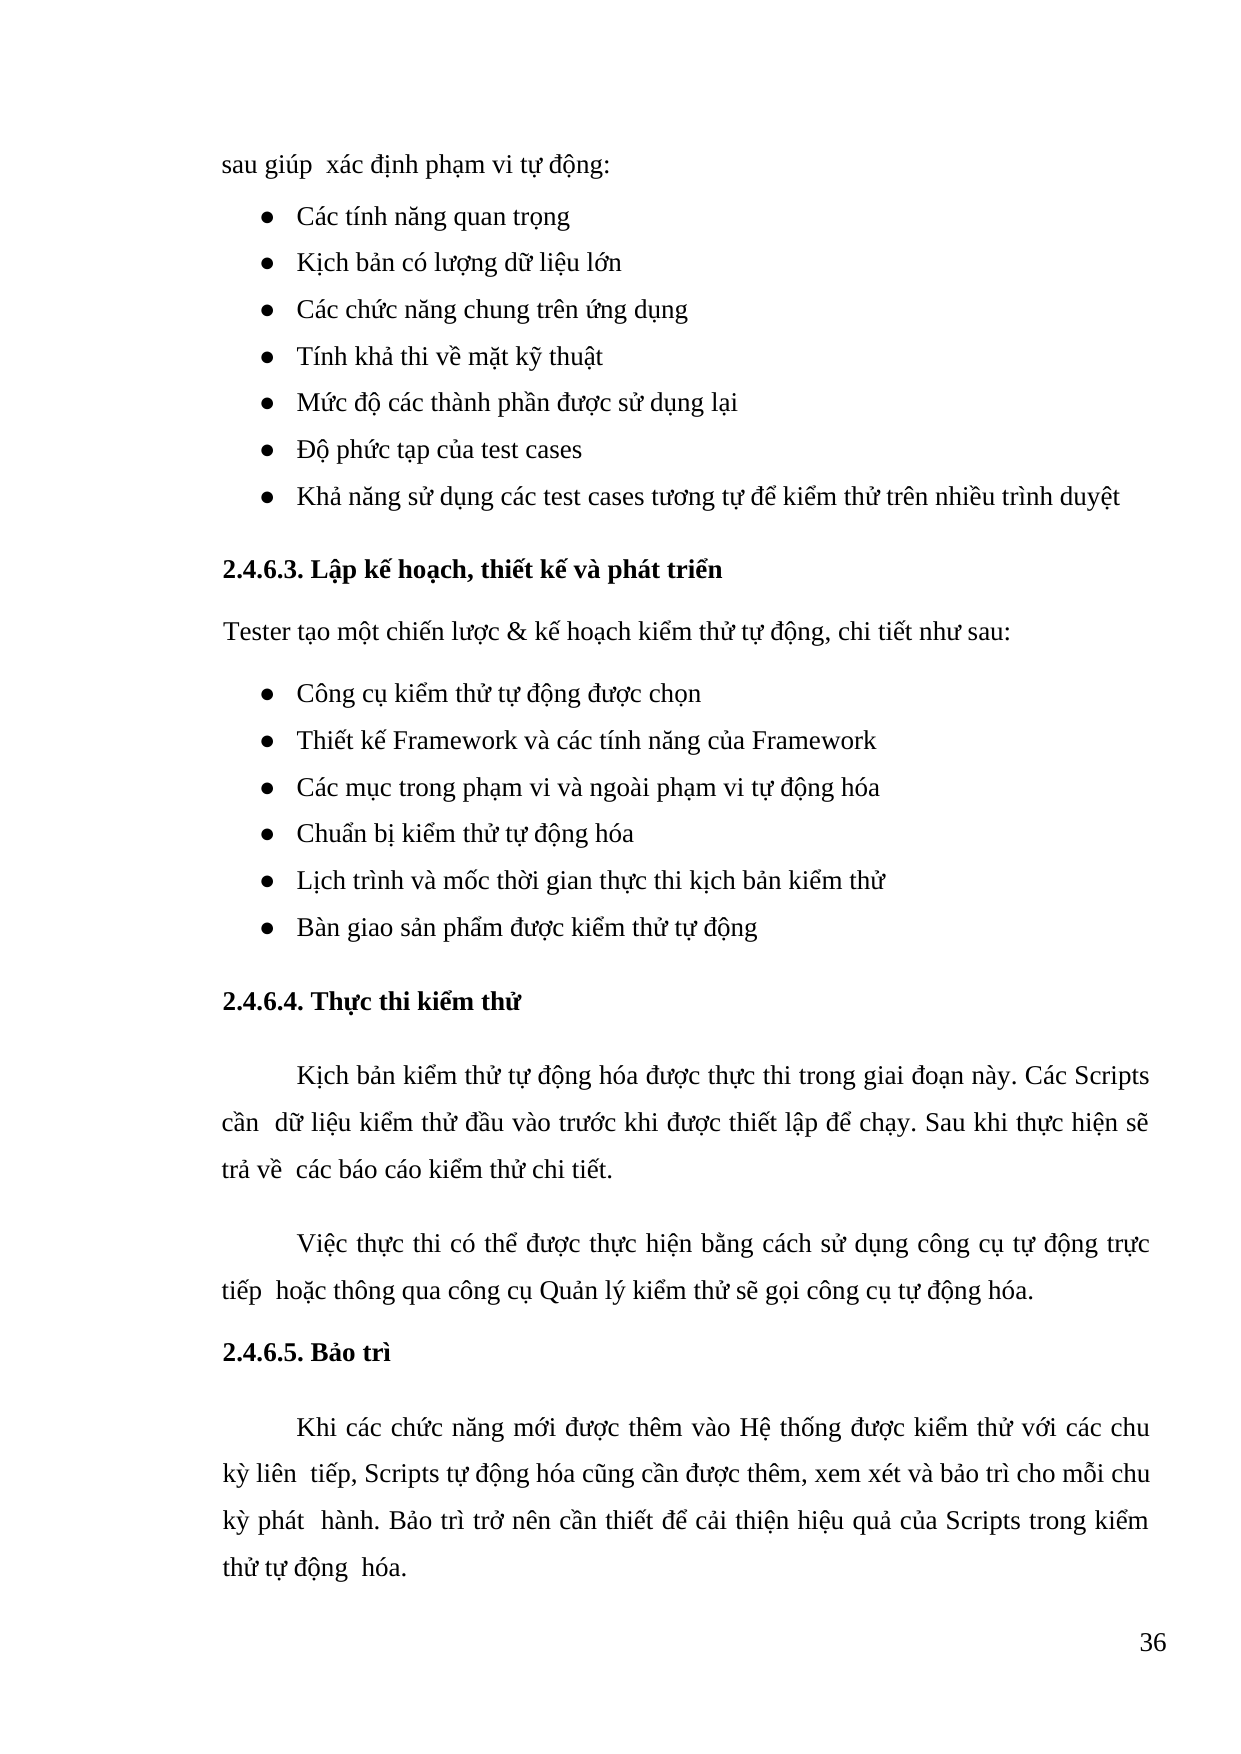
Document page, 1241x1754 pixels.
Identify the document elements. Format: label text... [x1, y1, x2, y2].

text 2.4.6.4. Thực thi kiểm thử [222, 985, 1151, 1016]
list Độ phức tạp của test cases [259, 433, 1151, 464]
list Mức độ các thành phần được sử dụng lại [259, 386, 1151, 417]
list Khả năng sử dụng các test cases tương tự để kiểm thử trên nhiều trình duyệt [259, 479, 1151, 511]
list Các chức năng chung trên ứng dụng [259, 293, 1151, 324]
list Chuẩn bị kiểm thử tự động hóa [259, 817, 1151, 848]
list Thiết kế Framework và các tính năng của Framework [259, 724, 1151, 755]
text Khi các chức năng mới được thêm vào Hệ thống được kiểm thử với các chu kỳ liên tiếp, Scripts tự động hóa cũng cần được thêm, xem xét và bảo trì cho mỗi chu kỳ phát hành. Bảo trì trở nên cần thiết để cải thiện hiệu quả của Scripts trong kiểm thử tự động hóa. [222, 1411, 1151, 1582]
text 2.4.6.3. Lập kế hoạch, thiết kế và phát triển [222, 554, 1151, 585]
list Các tính năng quan trọng [259, 199, 1151, 231]
text Kịch bản kiểm thử tự động hóa được thực thi trong giai đoạn này. Các Scripts cần dữ liệu kiểm thử đầu vào trước khi được thiết lập để chạy. Sau khi thực hiện sẽ trả về các báo cáo kiểm thử chi tiết. [221, 1059, 1151, 1184]
text 2.4.6.5. Bảo trì [222, 1336, 1151, 1367]
text Việc thực thi có thể được thực hiện bằng cách sử dụng công cụ tự động trực tiếp hoặc thông qua công cụ Quản lý kiểm thử sẽ gọi công cụ tự động hóa. [221, 1227, 1151, 1305]
list Tính khả thi về mặt kỹ thuật [259, 339, 1151, 371]
list Lịch trình và mốc thời gian thực thi kịch bản kiểm thử [259, 864, 1151, 895]
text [221, 148, 1151, 179]
list Kịch bản có lượng dữ liệu lớn [259, 246, 1151, 277]
list Bàn giao sản phẩm được kiểm thử tự động [259, 911, 1151, 942]
list Các mục trong phạm vi và ngoài phạm vi tự động hóa [259, 771, 1151, 802]
list Công cụ kiểm thử tự động được chọn [259, 677, 1151, 708]
text Tester tạo một chiến lược & kế hoạch kiểm thử tự động, chi tiết như sau: [223, 616, 1151, 647]
